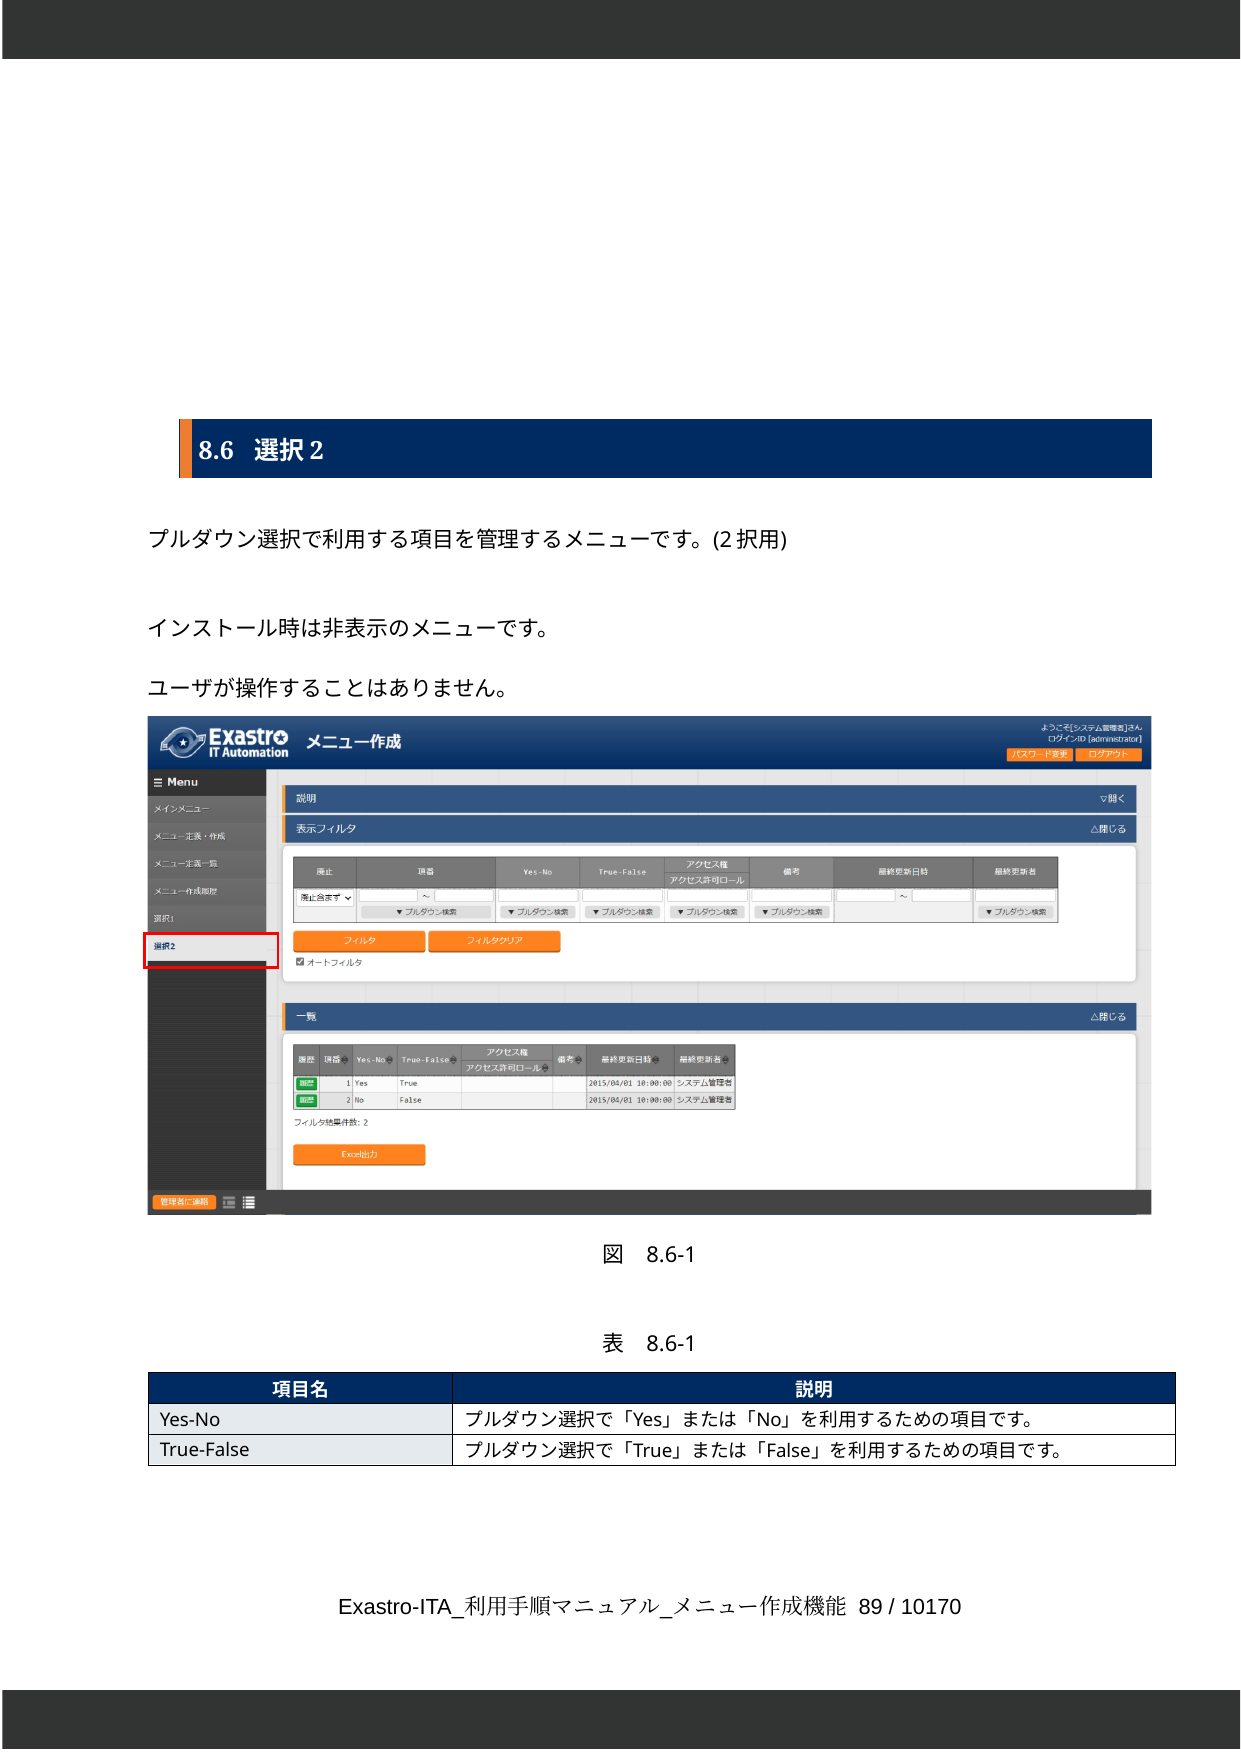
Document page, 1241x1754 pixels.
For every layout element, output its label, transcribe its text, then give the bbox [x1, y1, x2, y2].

text ユーザが操作することはありません。 [148, 657, 1152, 716]
subtitle 選択2 [192, 419, 1152, 478]
text 図 8.6-1 [148, 1223, 1152, 1283]
text 表 8.6-1 [148, 1312, 1152, 1372]
table_header 項目名 [149, 1373, 452, 1403]
text インストール時は非表示のメニューです。 [148, 597, 1152, 657]
table_cell True-False [149, 1435, 452, 1464]
text プルダウン選択で利用する項目を管理するメニューです。(2択用) [148, 508, 1152, 568]
table_header 説明 [453, 1373, 1175, 1403]
picture [2, 1690, 1241, 1749]
picture [147, 716, 1152, 1215]
picture [2, 0, 1241, 59]
picture [147, 935, 277, 966]
table_cell Yes-No [149, 1404, 452, 1434]
table_cell プルダウン選択で「True」または「False」を利用するための項目です。 [453, 1435, 1175, 1464]
table_cell プルダウン選択で「Yes」または「No」を利用するための項目です。 [453, 1404, 1175, 1434]
